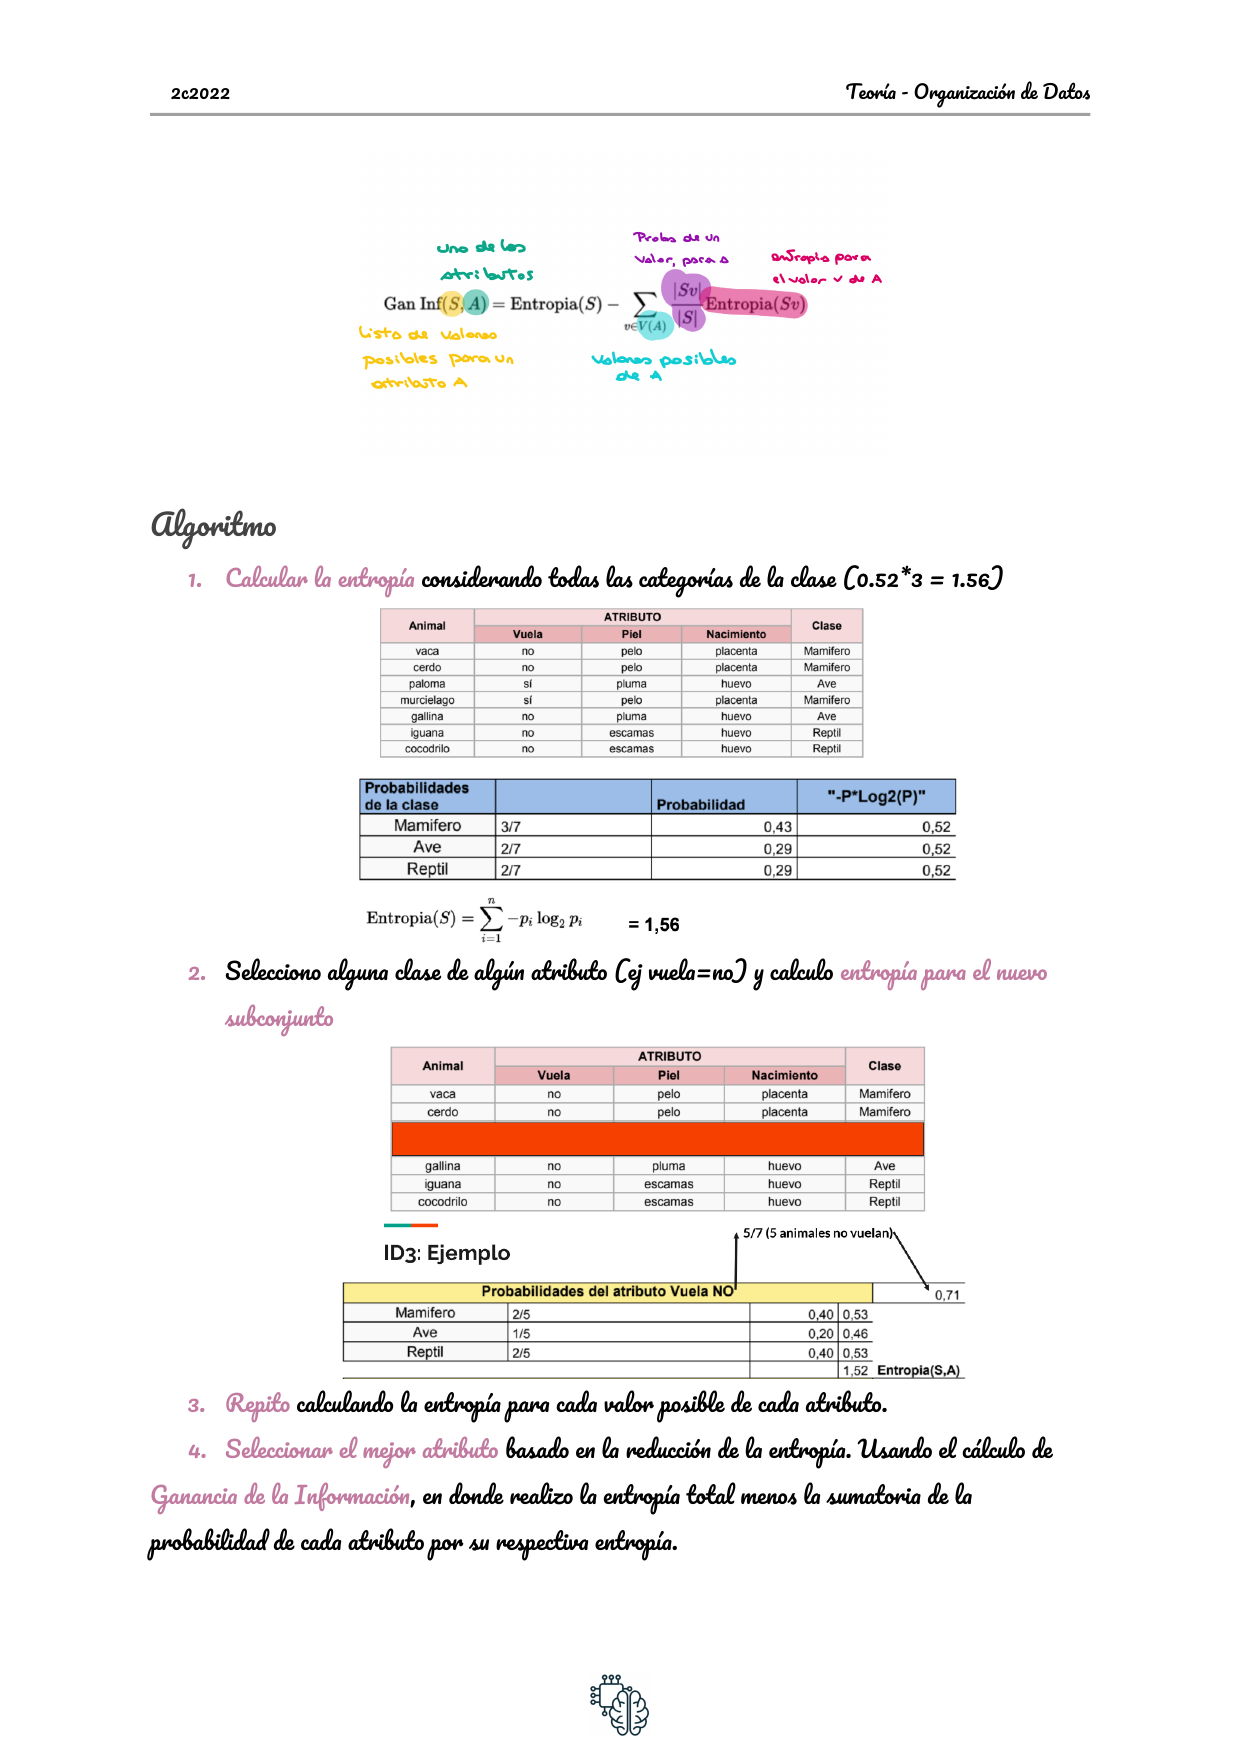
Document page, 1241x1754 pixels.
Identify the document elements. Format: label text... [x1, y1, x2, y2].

text Ganancia de la Información, en donde realizo la entropía total menos la sumatoria de la probabilidad de cada atributo por su respectiva entropía. [150, 1475, 1090, 1561]
subtitle Algoritmo [150, 498, 1090, 550]
picture [588, 1673, 651, 1737]
picture [350, 767, 965, 947]
list Selecciono alguna clase de algún atributo (ej vuela=no) y calculo entropía para el nuevo subconjunto [187, 950, 1090, 1037]
picture [375, 604, 866, 764]
picture [387, 1042, 928, 1214]
list Repito calculando la entropía para cada valor posible de cada atributo. [187, 1382, 1090, 1423]
picture [341, 1217, 974, 1379]
picture [353, 150, 887, 462]
list Calcular la entropía considerando todas las categorías de la clase (0.52*3 = 1.56) [187, 558, 1090, 598]
list Seleccionar el mejor atributo basado en la reducción de la entropía. Usando el cálculo de [187, 1429, 1090, 1469]
